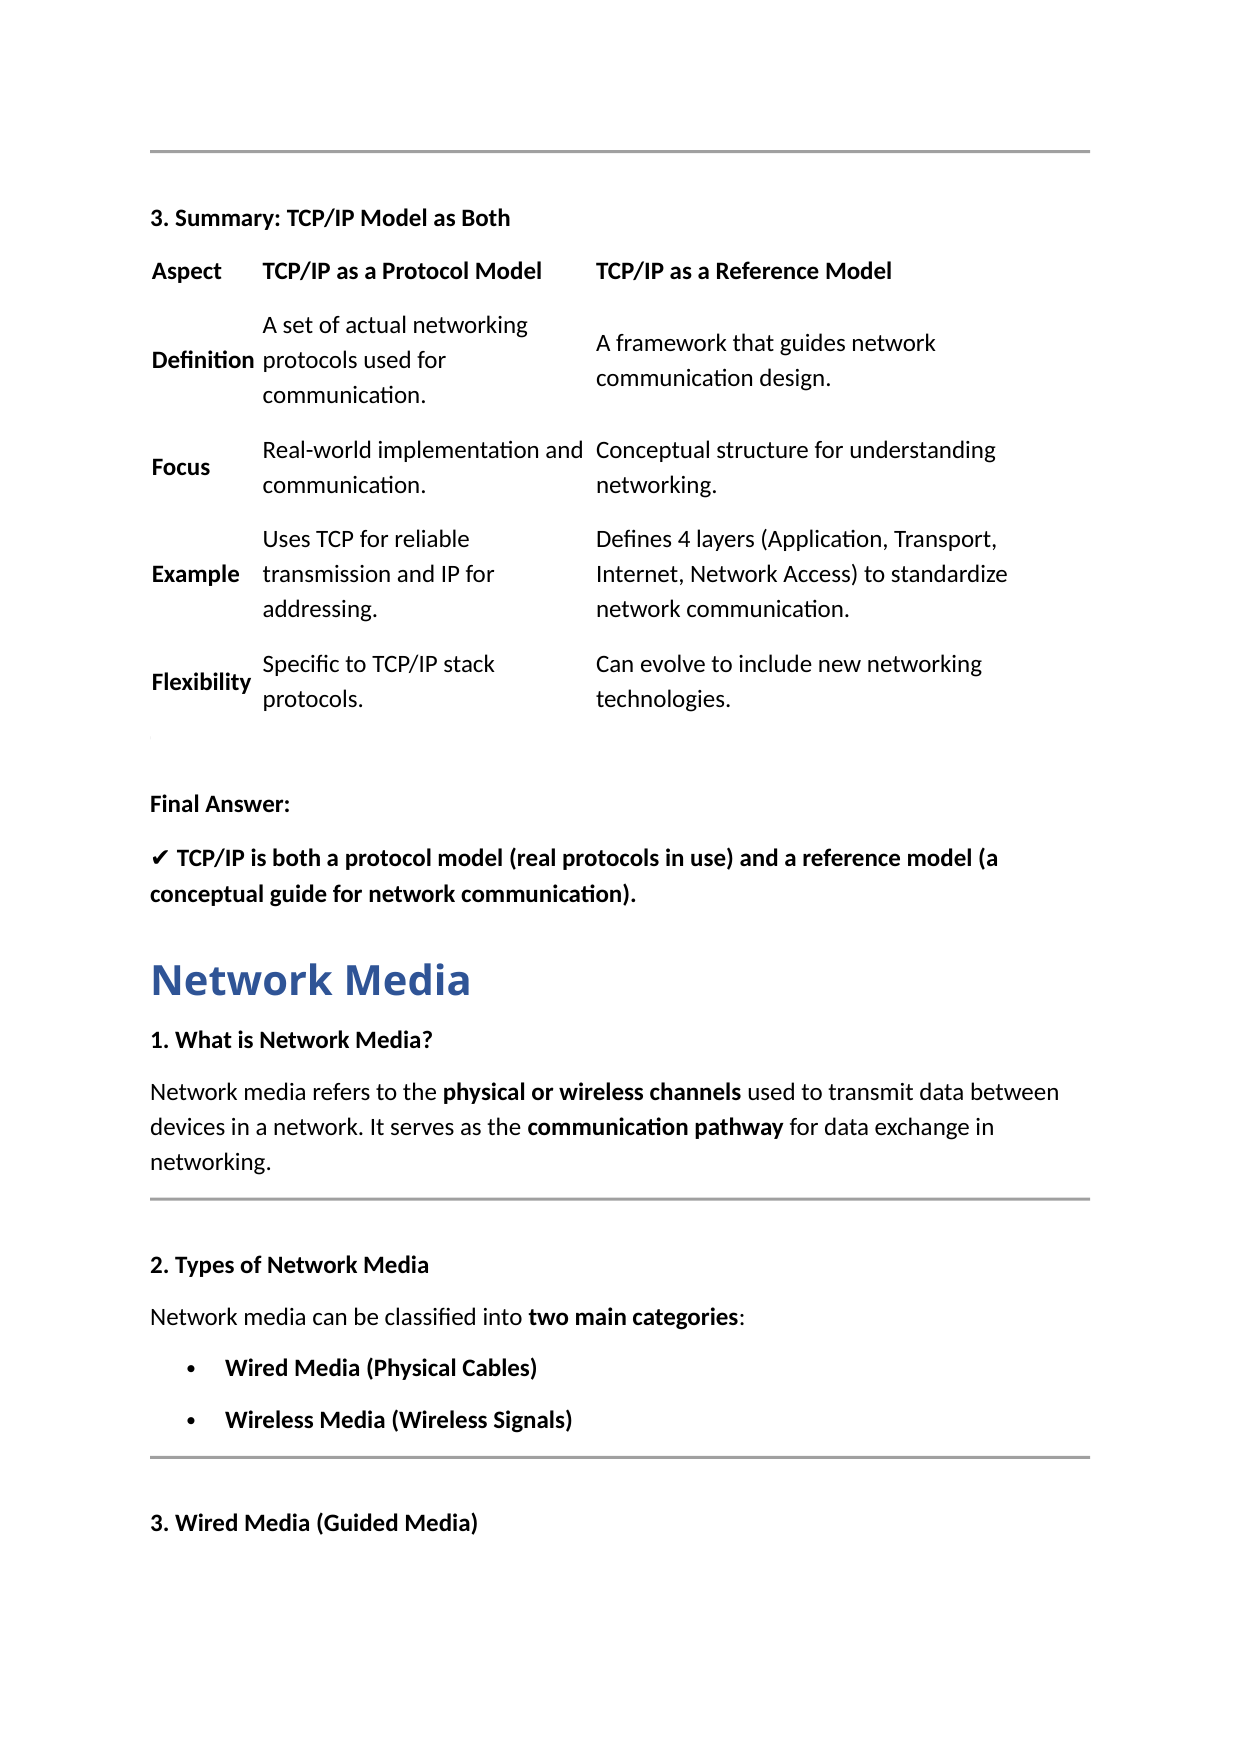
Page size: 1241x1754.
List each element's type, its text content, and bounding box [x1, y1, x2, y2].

list Wired Media (Physical Cables) [187, 1352, 1090, 1383]
text Final Answer: [150, 788, 1090, 818]
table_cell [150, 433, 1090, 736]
text 3. Summary: TCP/IP Model as Both [150, 202, 1090, 232]
text ✔ TCP/IP is both a protocol model (real protocols in use) and a reference model (a conceptual guide for network communication). [150, 839, 1090, 909]
text Network media can be classified into two main categories: [150, 1301, 1090, 1331]
text Network media refers to the physical or wireless channels used to transmit data between devices in a network. It serves as the communication pathway for data exchange in networking. [150, 1076, 1090, 1176]
text 2. Types of Network Media [150, 1249, 1090, 1280]
list Wireless Media (Wireless Signals) [187, 1404, 1090, 1435]
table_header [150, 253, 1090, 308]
text 3. Wired Media (Guided Media) [150, 1507, 1090, 1538]
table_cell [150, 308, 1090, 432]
subtitle Network Media [150, 951, 1090, 1007]
text 1. What is Network Media? [150, 1024, 1090, 1055]
